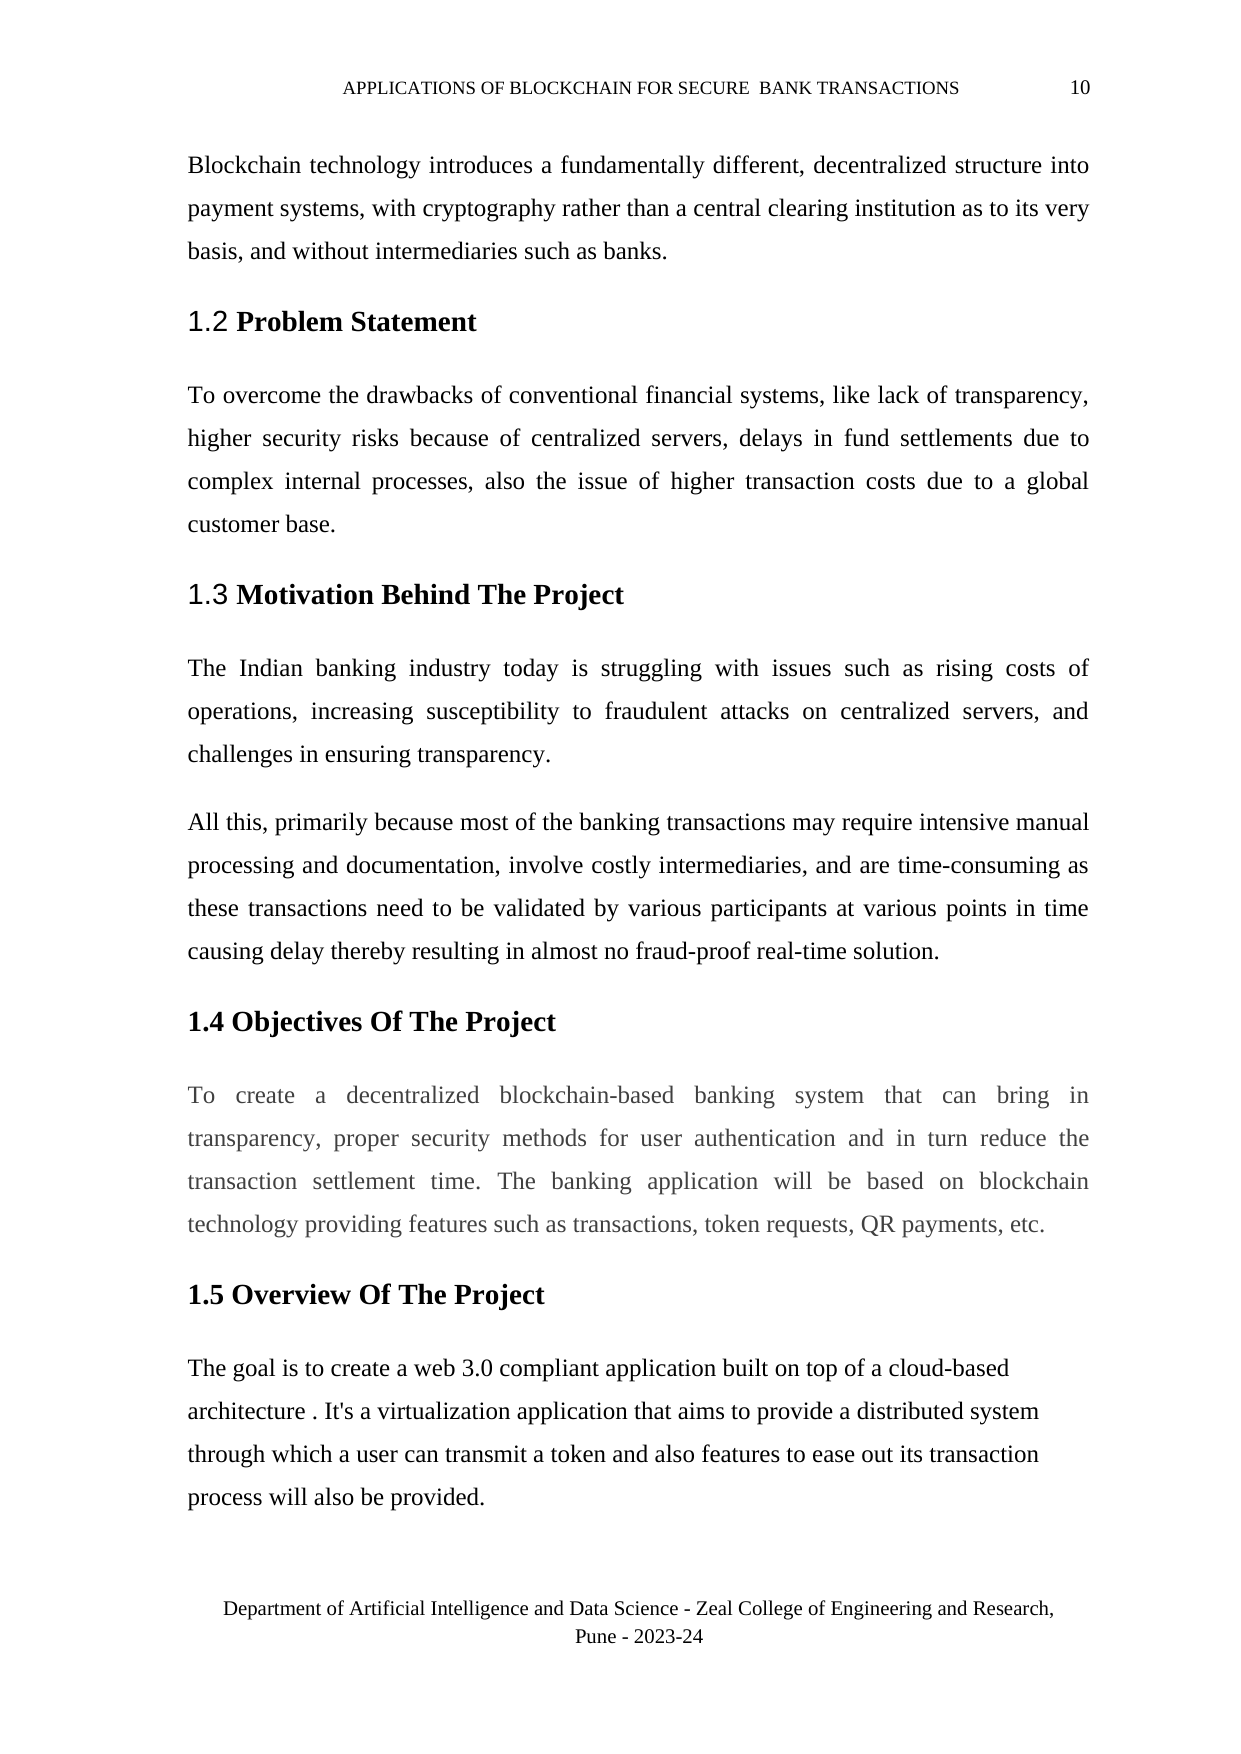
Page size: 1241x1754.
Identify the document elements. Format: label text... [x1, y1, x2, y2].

subtitle To create a decentralized blockchain-based banking system that can bring in transparency, proper security methods for user authentication and in turn reduce the transaction settlement time. The banking application will be based on blockchain technology providing features such as transactions, token requests, QR payments, etc. [187, 1080, 1090, 1238]
subtitle 1.5 Overview Of The Project [187, 1277, 1090, 1311]
text To overcome the drawbacks of conventional financial systems, like lack of transparency, higher security risks because of centralized servers, delays in fund settlements due to complex internal processes, also the issue of higher transaction costs due to a global customer base. [187, 380, 1090, 538]
subtitle 1.4 Objectives Of The Project [187, 1004, 1090, 1038]
subtitle The goal is to create a web 3.0 compliant application built on top of a cloud-based architecture . It's a virtualization application that aims to provide a distributed system through which a user can transmit a token and also features to ease out its transaction process will also be provided. [187, 1353, 1090, 1511]
text The Indian banking industry today is struggling with issues such as rising costs of operations, increasing susceptibility to fraudulent attacks on centralized servers, and challenges in ensuring transparency. [187, 653, 1090, 768]
text 1.3 Motivation Behind The Project [187, 577, 1090, 611]
text 1.2 Problem Statement [187, 304, 1090, 338]
text Blockchain technology introduces a fundamentally different, decentralized structure into payment systems, with cryptography rather than a central clearing institution as to its very basis, and without intermediaries such as banks. [187, 150, 1090, 265]
text All this, primarily because most of the banking transactions may require intensive manual processing and documentation, involve costly intermediaries, and are time-consuming as these transactions need to be validated by various participants at various points in time causing delay thereby resulting in almost no fraud-proof real-time solution. [187, 807, 1090, 965]
